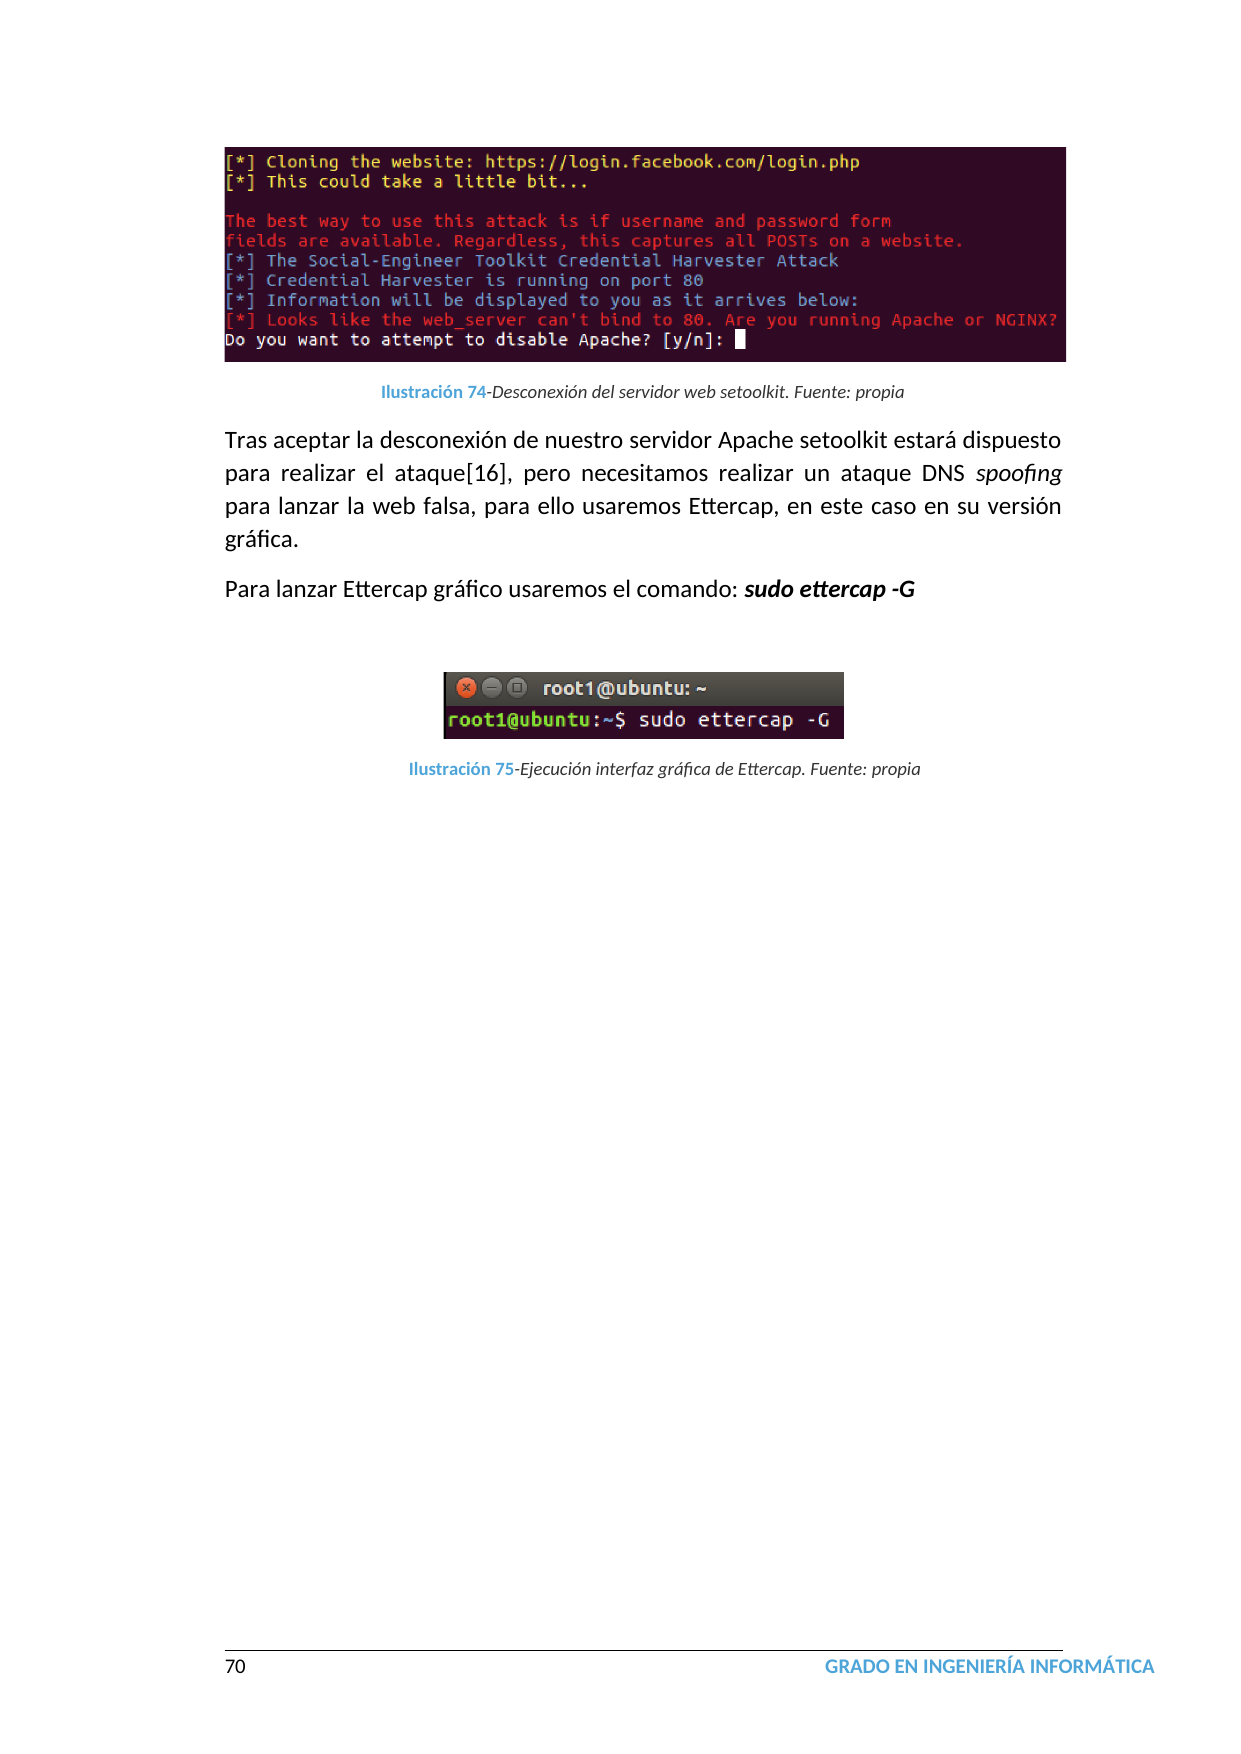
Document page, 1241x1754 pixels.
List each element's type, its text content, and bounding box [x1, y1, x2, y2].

text Ilustración 75-Ejecución interfaz gráfica de Ettercap. Fuente: propia [224, 757, 1063, 780]
picture [443, 672, 844, 739]
text Ilustración 74-Desconexión del servidor web setoolkit. Fuente: propia [224, 381, 1063, 404]
picture [224, 147, 1067, 362]
text Tras aceptar la desconexión de nuestro servidor Apache setoolkit estará dispuesto para realizar el ataque[16], pero necesitamos realizar un ataque DNS spoofing para lanzar la web falsa, para ello usaremos Ettercap, en este caso en su versión gráfica. [224, 424, 1063, 554]
text Para lanzar Ettercap gráfico usaremos el comando: sudo ettercap -G [224, 573, 1063, 603]
